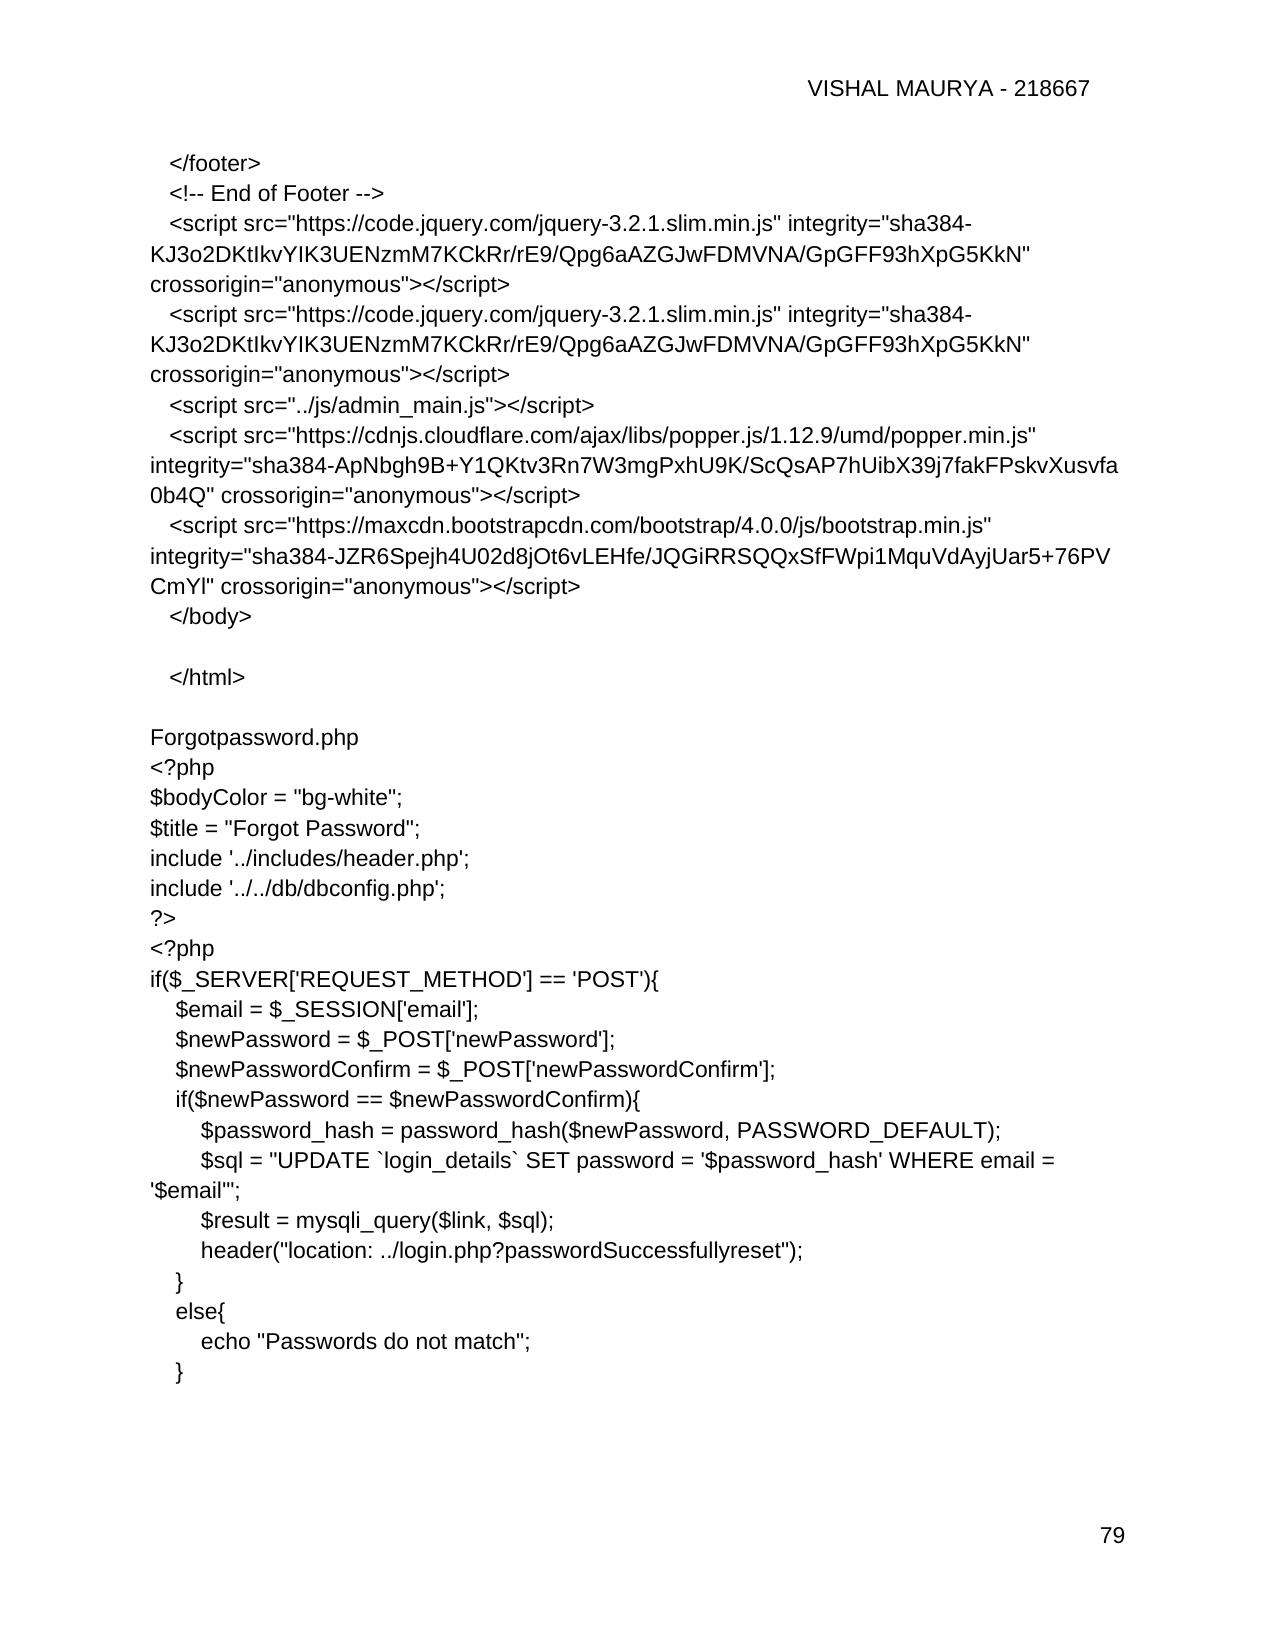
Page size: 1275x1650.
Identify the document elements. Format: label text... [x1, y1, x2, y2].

text $email = $_SESSION['email']; [150, 996, 1125, 1022]
text <script src="../js/admin_main.js"></script> [150, 392, 1125, 418]
text if($_SERVER['REQUEST_METHOD'] == 'POST'){ [150, 966, 1125, 992]
text $newPassword = $_POST['newPassword']; [150, 1026, 1125, 1052]
text $title = "Forgot Password"; [150, 814, 1125, 841]
text </body> [150, 603, 1125, 629]
text include '../includes/header.php'; [150, 845, 1125, 871]
text </html> [150, 663, 1125, 690]
text $result = mysqli_query($link, $sql); [150, 1207, 1125, 1234]
text echo "Passwords do not match"; [150, 1328, 1125, 1354]
text <script src="https://cdnjs.cloudflare.com/ajax/libs/popper.js/1.12.9/umd/popper.min.js" integrity="sha384-ApNbgh9B+Y1QKtv3Rn7W3mgPxhU9K/ScQsAP7hUibX39j7fakFPskvXusvfa0b4Q" crossorigin="anonymous"></script> [150, 422, 1125, 509]
text <?php [150, 935, 1125, 962]
text <?php [150, 754, 1125, 781]
text $newPasswordConfirm = $_POST['newPasswordConfirm']; [150, 1056, 1125, 1083]
text else{ [150, 1298, 1125, 1324]
text <script src="https://code.jquery.com/jquery-3.2.1.slim.min.js" integrity="sha384-KJ3o2DKtIkvYIK3UENzmM7KCkRr/rE9/Qpg6aAZGJwFDMVNA/GpGFF93hXpG5KkN" crossorigin="anonymous"></script> [150, 301, 1125, 388]
text <script src="https://maxcdn.bootstrapcdn.com/bootstrap/4.0.0/js/bootstrap.min.js" integrity="sha384-JZR6Spejh4U02d8jOt6vLEHfe/JQGiRRSQQxSfFWpi1MquVdAyjUar5+76PVCmYl" crossorigin="anonymous"></script> [150, 512, 1125, 599]
text } [150, 1268, 1125, 1294]
text } [150, 1358, 1125, 1385]
text $password_hash = password_hash($newPassword, PASSWORD_DEFAULT); [150, 1117, 1125, 1143]
text <script src="https://code.jquery.com/jquery-3.2.1.slim.min.js" integrity="sha384-KJ3o2DKtIkvYIK3UENzmM7KCkRr/rE9/Qpg6aAZGJwFDMVNA/GpGFF93hXpG5KkN" crossorigin="anonymous"></script> [150, 210, 1125, 297]
text if($newPassword == $newPasswordConfirm){ [150, 1086, 1125, 1113]
text <!-- End of Footer --> [150, 180, 1125, 207]
text $bodyColor = "bg-white"; [150, 784, 1125, 811]
text $sql = "UPDATE `login_details` SET password = '$password_hash' WHERE email = '$email'"; [150, 1147, 1125, 1203]
text header("location: ../login.php?passwordSuccessfullyreset"); [150, 1237, 1125, 1264]
text ?> [150, 905, 1125, 932]
text include '../../db/dbconfig.php'; [150, 875, 1125, 901]
text </footer> [150, 150, 1125, 176]
text Forgotpassword.php [150, 724, 1125, 750]
